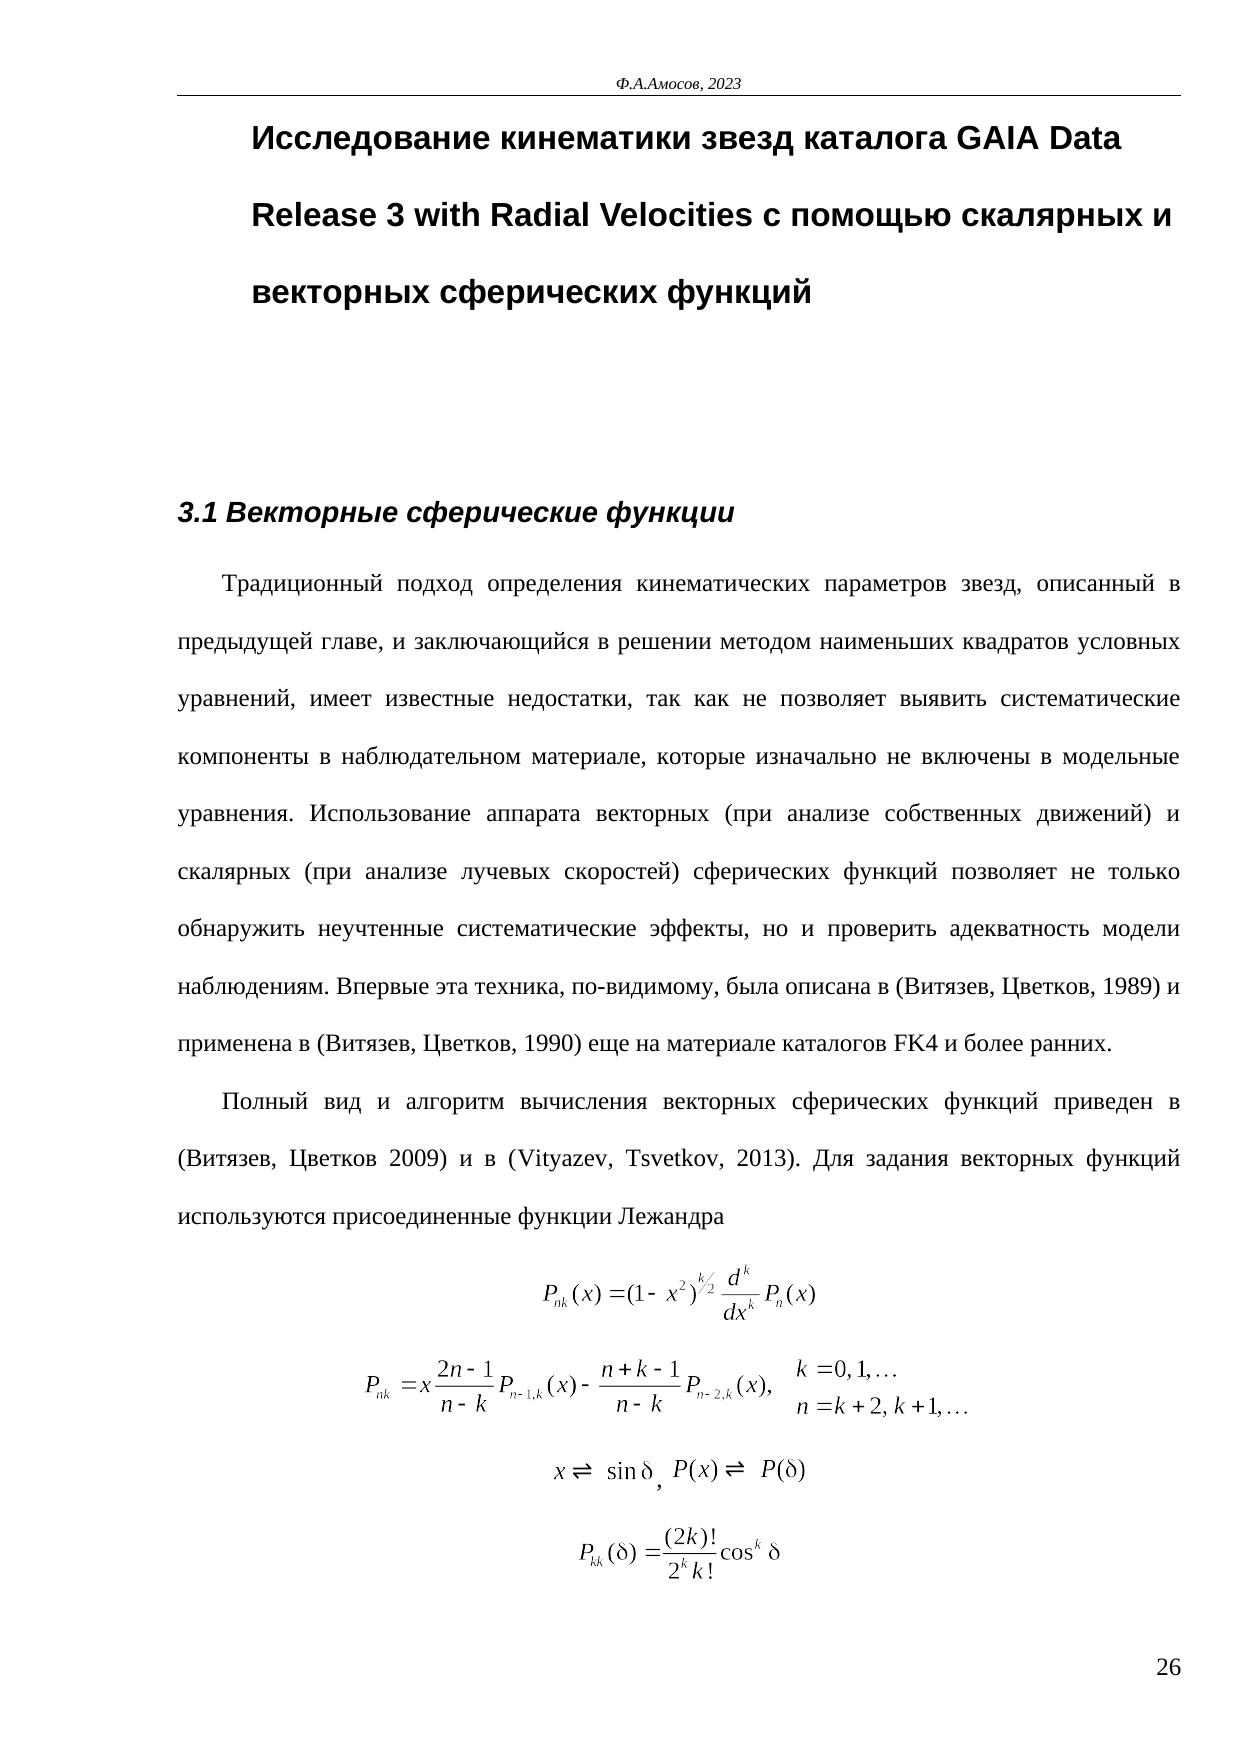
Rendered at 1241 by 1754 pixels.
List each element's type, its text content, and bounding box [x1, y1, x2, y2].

subtitle Исследование кинематики звезд каталога GAIA Data Release 3 with Radial Velocities с помощью скалярных и векторных сферических функций [251, 118, 1181, 310]
subtitle 3.1 Векторные сферические функции [177, 495, 1181, 528]
text Полный вид и алгоритм вычисления векторных сферических функций приведен в (Витязев, Цветков 2009) и в (Vityazev, Tsvetkov, 2013). Для задания векторных функций используются присоединенные функции Лежандра [177, 1086, 1181, 1229]
text , [177, 1453, 1181, 1493]
text Традиционный подход определения кинематических параметров звезд, описанный в предыдущей главе, и заключающийся в решении методом наименьших квадратов условных уравнений, имеет известные недостатки, так как не позволяет выявить систематические компоненты в наблюдательном материале, которые изначально не включены в модельные уравнения. Использование аппарата векторных (при анализе собственных движений) и скалярных (при анализе лучевых скоростей) сферических функций позволяет не только обнаружить неучтенные систематические эффекты, но и проверить адекватность модели наблюдениям. Впервые эта техника, по-видимому, была описана в (Витязев, Цветков, 1989) и применена в (Витязев, Цветков, 1990) еще на материале каталогов FK4 и более ранних. [177, 568, 1181, 1057]
